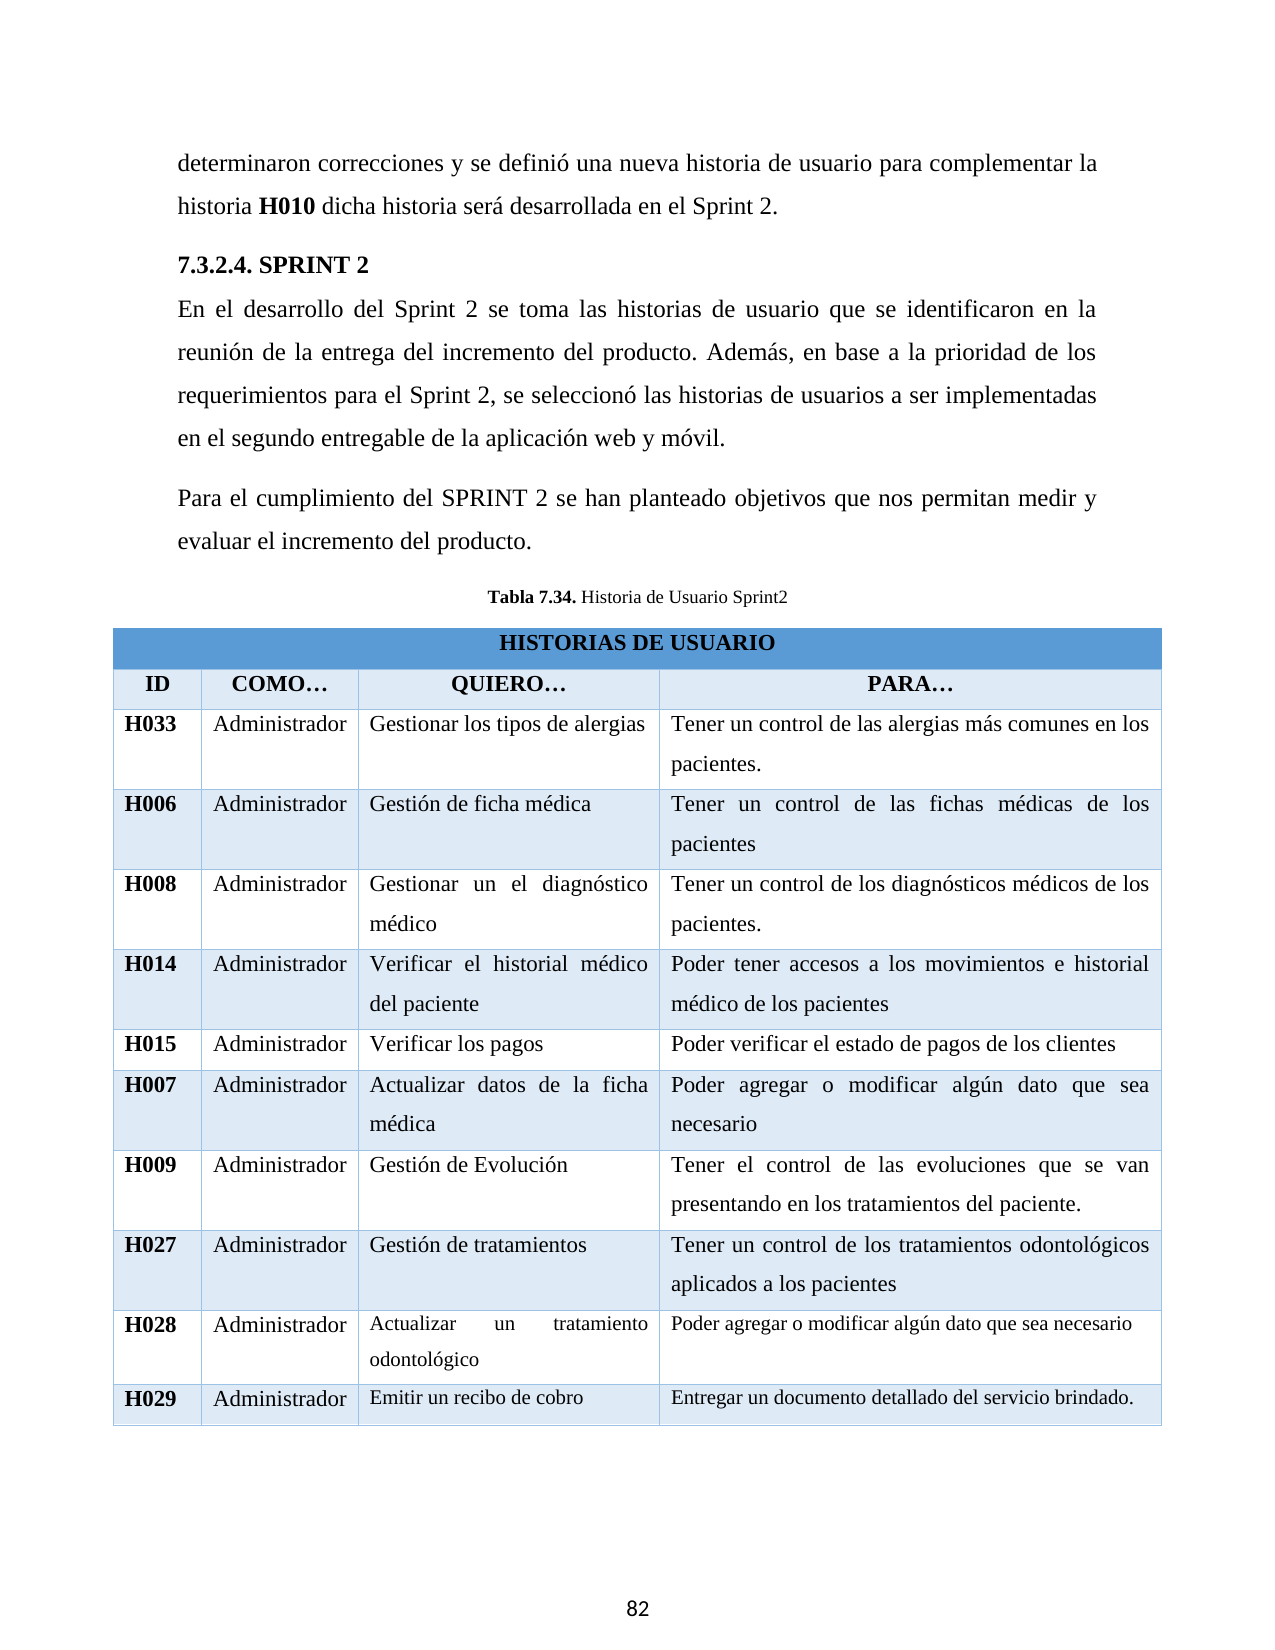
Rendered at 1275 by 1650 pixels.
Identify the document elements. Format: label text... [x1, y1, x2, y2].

table_cell Tener un control de las alergias más comunes en los pacientes. [660, 710, 1161, 789]
table_cell Actualizar un tratamiento odontológico [359, 1311, 659, 1384]
table_cell Gestionar los tipos de alergias [359, 710, 659, 789]
table_cell Poder tener accesos a los movimientos e historial médico de los pacientes [660, 950, 1161, 1029]
text Tabla 7.34. Historia de Usuario Sprint2 [177, 586, 1098, 607]
table_cell Administrador [202, 1030, 358, 1070]
subtitle 7.3.2.4. SPRINT 2 [177, 251, 1098, 279]
table_cell ID [114, 670, 201, 709]
table_cell Emitir un recibo de cobro [359, 1385, 659, 1424]
table_cell Administrador [202, 1231, 358, 1310]
table_cell Entregar un documento detallado del servicio brindado. [660, 1385, 1161, 1424]
table_cell H033 [114, 710, 201, 789]
table_cell H014 [114, 950, 201, 1029]
table_cell Verificar el historial médico del paciente [359, 950, 659, 1029]
table_cell H006 [114, 790, 201, 869]
table_cell H009 [114, 1151, 201, 1230]
table_cell COMO… [202, 670, 358, 709]
text Para el cumplimiento del SPRINT 2 se han planteado objetivos que nos permitan medir y evaluar el incremento del producto. [177, 483, 1098, 555]
table_cell H015 [114, 1030, 201, 1070]
table_cell H029 [114, 1385, 201, 1424]
table_cell Actualizar datos de la ficha médica [359, 1071, 659, 1150]
table_cell Administrador [202, 710, 358, 789]
table_cell Tener el control de las evoluciones que se van presentando en los tratamientos del paciente. [660, 1151, 1161, 1230]
table_cell Tener un control de las fichas médicas de los pacientes [660, 790, 1161, 869]
table_cell Gestión de tratamientos [359, 1231, 659, 1310]
table_cell Poder agregar o modificar algún dato que sea necesario [660, 1071, 1161, 1150]
table_cell H028 [114, 1311, 201, 1384]
table_cell Administrador [202, 790, 358, 869]
table_cell PARA… [660, 670, 1161, 709]
table_cell Administrador [202, 1385, 358, 1424]
table_cell Tener un control de los tratamientos odontológicos aplicados a los pacientes [660, 1231, 1161, 1310]
table_cell Poder verificar el estado de pagos de los clientes [660, 1030, 1161, 1070]
table_cell Administrador [202, 1151, 358, 1230]
table_cell Verificar los pagos [359, 1030, 659, 1070]
table_cell Administrador [202, 1071, 358, 1150]
table_cell H027 [114, 1231, 201, 1310]
table_cell Tener un control de los diagnósticos médicos de los pacientes. [660, 870, 1161, 949]
table_cell Gestión de ficha médica [359, 790, 659, 869]
table_cell Administrador [202, 1311, 358, 1384]
table_cell QUIERO… [359, 670, 659, 709]
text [177, 148, 1098, 219]
table_cell Administrador [202, 950, 358, 1029]
table_cell H007 [114, 1071, 201, 1150]
table_cell Gestionar un el diagnóstico médico [359, 870, 659, 949]
table_header HISTORIAS DE USUARIO [114, 629, 1161, 669]
table_cell Gestión de Evolución [359, 1151, 659, 1230]
table_cell Administrador [202, 870, 358, 949]
text En el desarrollo del Sprint 2 se toma las historias de usuario que se identificaron en la reunión de la entrega del incremento del producto. Además, en base a la prioridad de los requerimientos para el Sprint 2, se seleccionó las historias de usuarios a ser implementadas en el segundo entregable de la aplicación web y móvil. [177, 294, 1098, 452]
table_cell Poder agregar o modificar algún dato que sea necesario [660, 1311, 1161, 1384]
table_cell H008 [114, 870, 201, 949]
